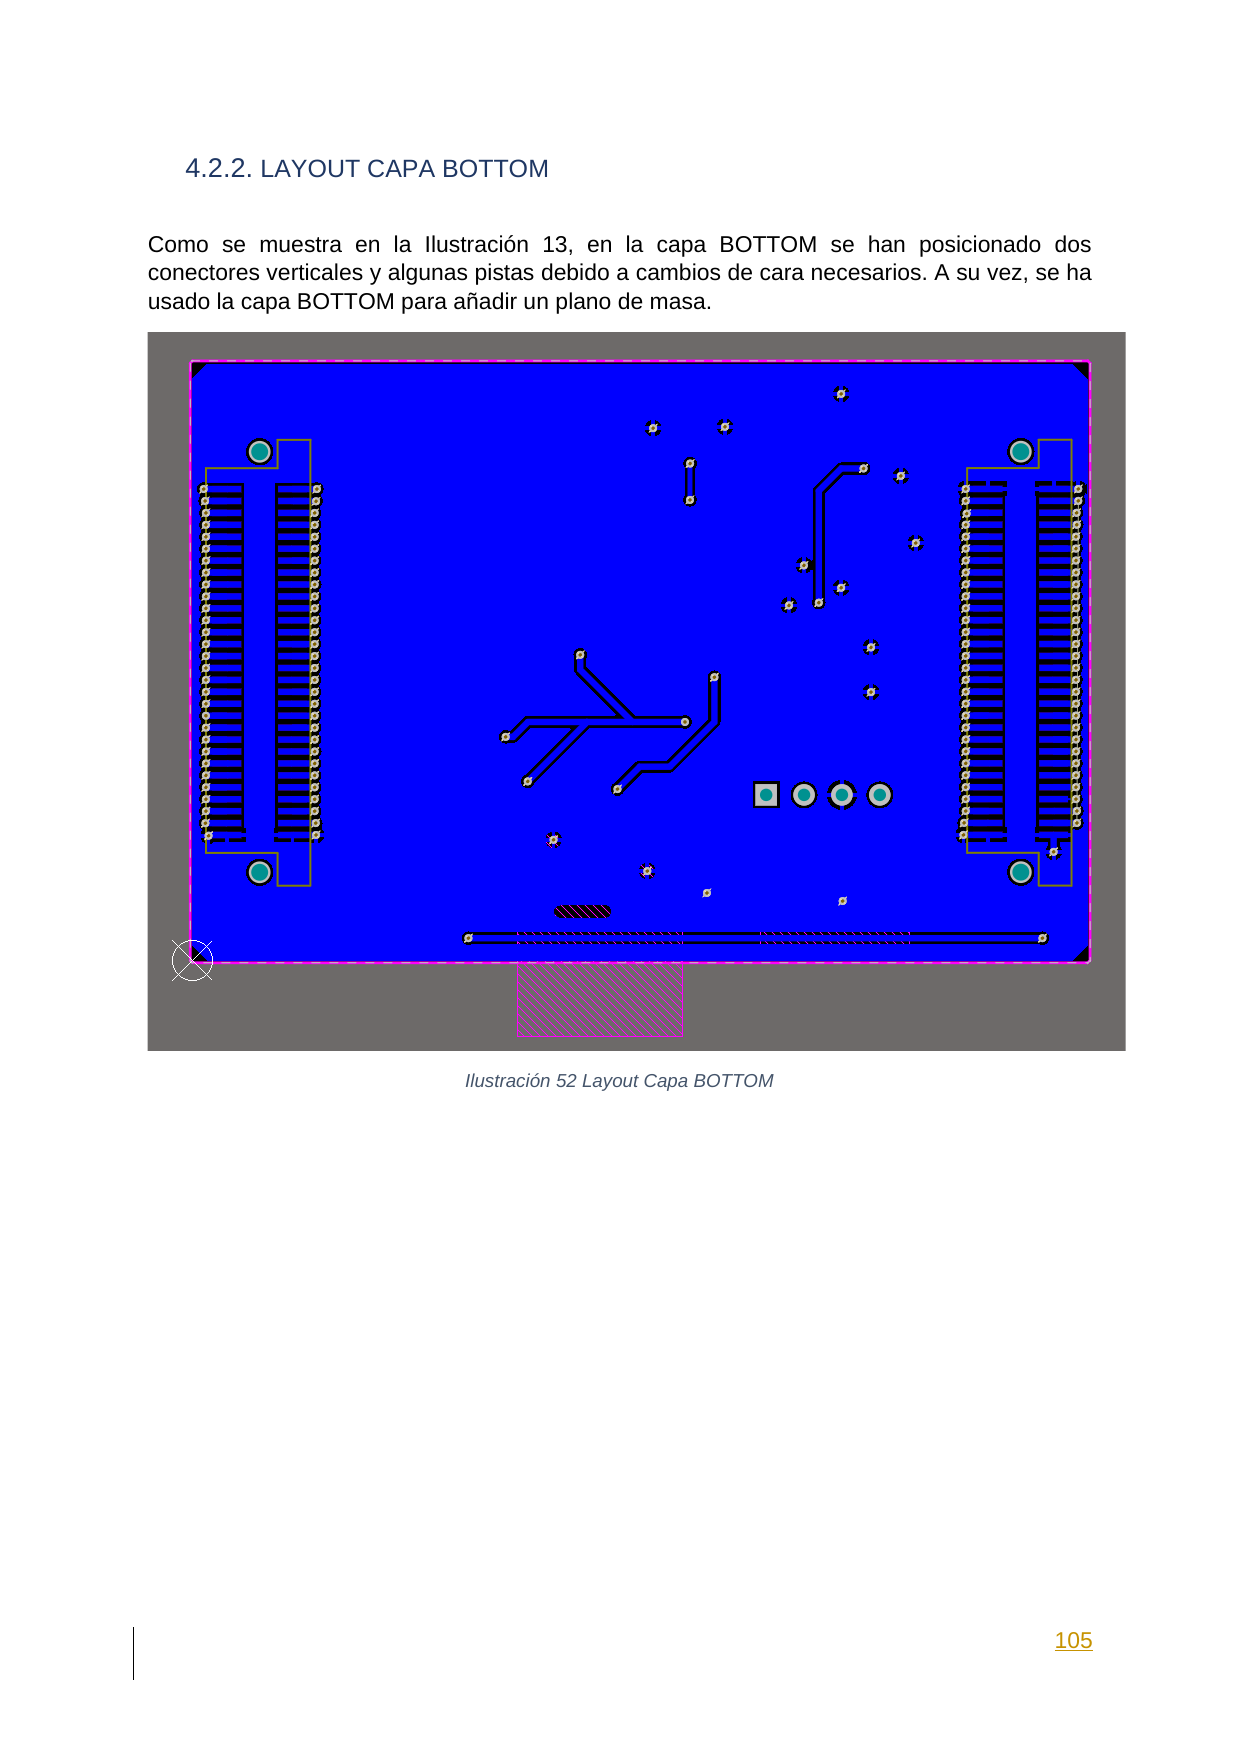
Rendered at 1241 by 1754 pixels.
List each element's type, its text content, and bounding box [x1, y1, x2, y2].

picture [147, 332, 1126, 1051]
text Como se muestra en la Ilustración 13, en la capa BOTTOM se han posicionado dos conectores verticales y algunas pistas debido a cambios de cara necesarios. A su vez, se ha usado la capa BOTTOM para añadir un plano de masa. [148, 231, 1092, 314]
subtitle LAYOUT CAPA BOTTOM [185, 152, 1092, 183]
text Ilustración Layout Capa BOTTOM [148, 1070, 1092, 1091]
